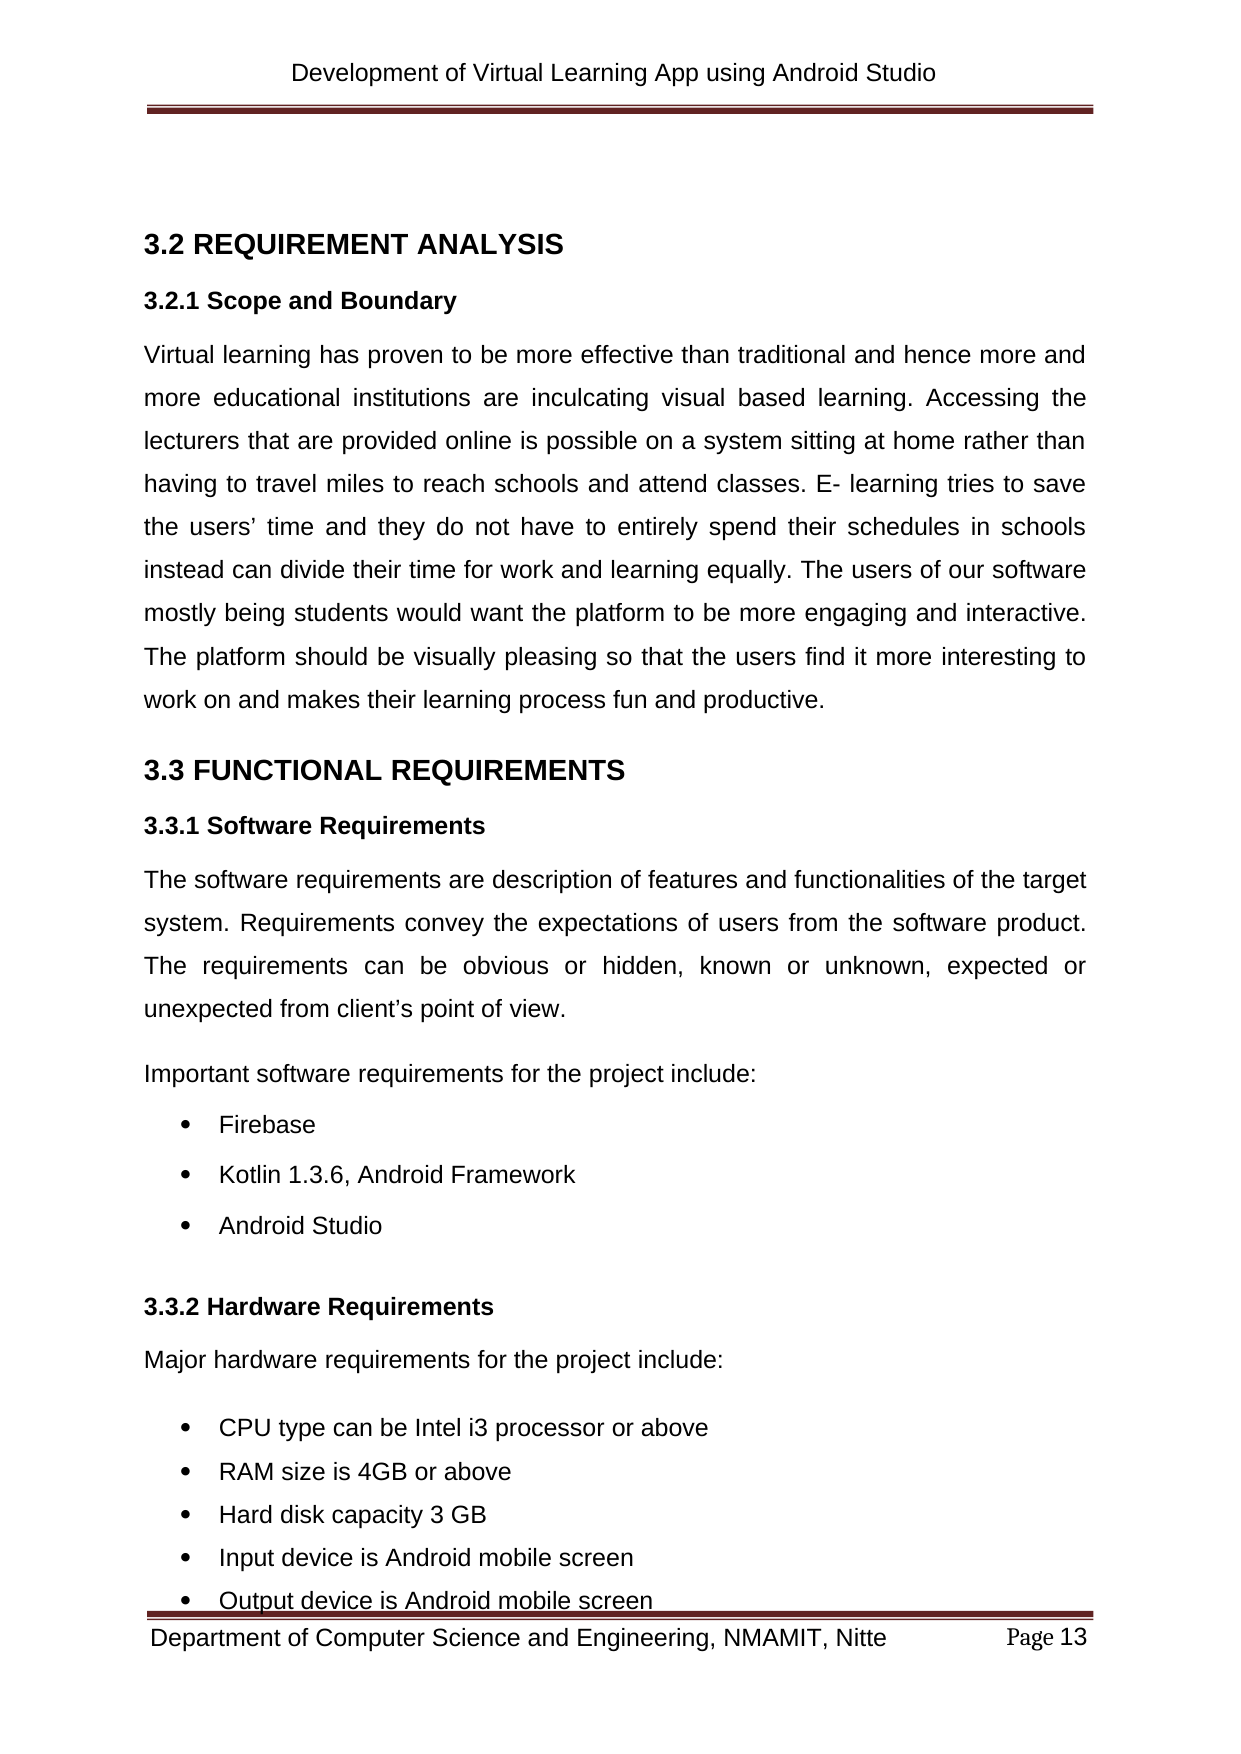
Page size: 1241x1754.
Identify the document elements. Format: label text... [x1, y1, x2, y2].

list RAM size is 4GB or above [181, 1457, 1088, 1486]
text Virtual learning has proven to be more effective than traditional and hence more and more educational institutions are inculcating visual based learning. Accessing the lecturers that are provided online is possible on a system sitting at home rather than having to travel miles to reach schools and attend classes. E- learning tries to save the users’ time and they do not have to entirely spend their schedules in schools instead can divide their time for work and learning equally. The users of our software mostly being students would want the platform to be more engaging and interactive. The platform should be visually pleasing so that the users find it more interesting to work on and makes their learning process fun and productive. [144, 340, 1088, 713]
list Hard disk capacity 3 GB [181, 1500, 1088, 1529]
text Major hardware requirements for the project include: [144, 1345, 1088, 1374]
list CPU type can be Intel i3 processor or above [181, 1413, 1088, 1442]
subtitle Hardware Requirements [144, 1292, 1230, 1320]
text Important software requirements for the project include: [144, 1059, 1088, 1088]
subtitle FUNCTIONAL REQUIREMENTS [144, 753, 1230, 786]
list Firebase [181, 1110, 1088, 1138]
subtitle Software Requirements [144, 811, 1230, 840]
subtitle Scope and Boundary [144, 286, 1230, 315]
text The software requirements are description of features and functionalities of the target system. Requirements convey the expectations of users from the software product. The requirements can be obvious or hidden, known or unknown, expected or unexpected from client’s point of view. [144, 865, 1088, 1023]
list Input device is Android mobile screen [181, 1543, 1088, 1572]
list Output device is Android mobile screen [181, 1586, 1088, 1615]
list Kotlin 1.3.6, Android Framework [181, 1160, 1088, 1189]
subtitle REQUIREMENT ANALYSIS [144, 227, 1230, 261]
list Android Studio [181, 1211, 1088, 1239]
